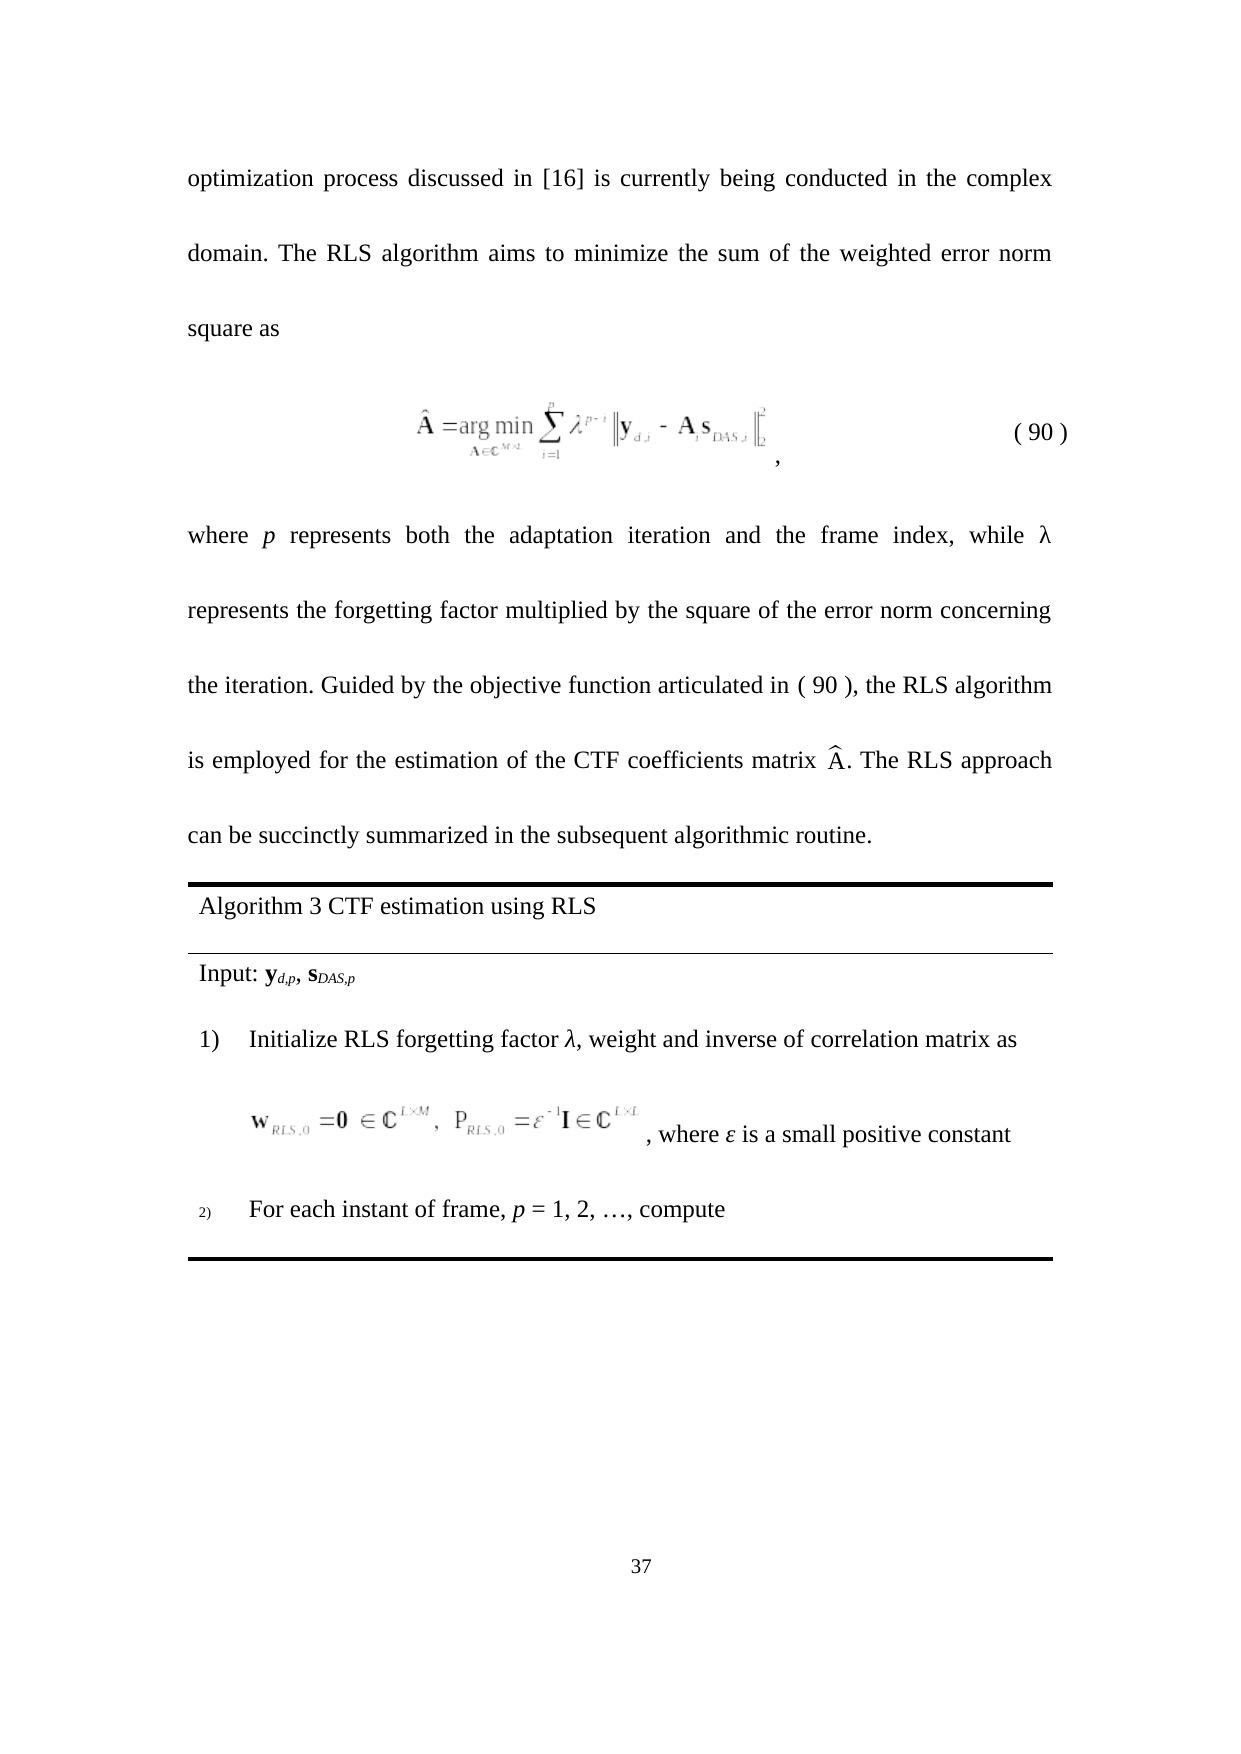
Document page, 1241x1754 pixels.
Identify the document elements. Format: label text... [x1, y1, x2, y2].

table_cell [188, 954, 1053, 1256]
text where p represents both the adaptation iteration and the frame index, while λ represents the forgetting factor multiplied by the square of the error norm concerning the iteration. Guided by the objective function articulated in ( 90 ), the RLS algorithm is employed for the estimation of the CTF coefficients matrix . The RLS approach can be succinctly summarized in the subsequent algorithmic routine. [187, 516, 1053, 853]
table_header Algorithm 3 CTF estimation using RLS [188, 887, 1053, 953]
table_header ( 90 ) [994, 375, 1087, 516]
table_header , [199, 375, 994, 516]
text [187, 158, 1053, 346]
